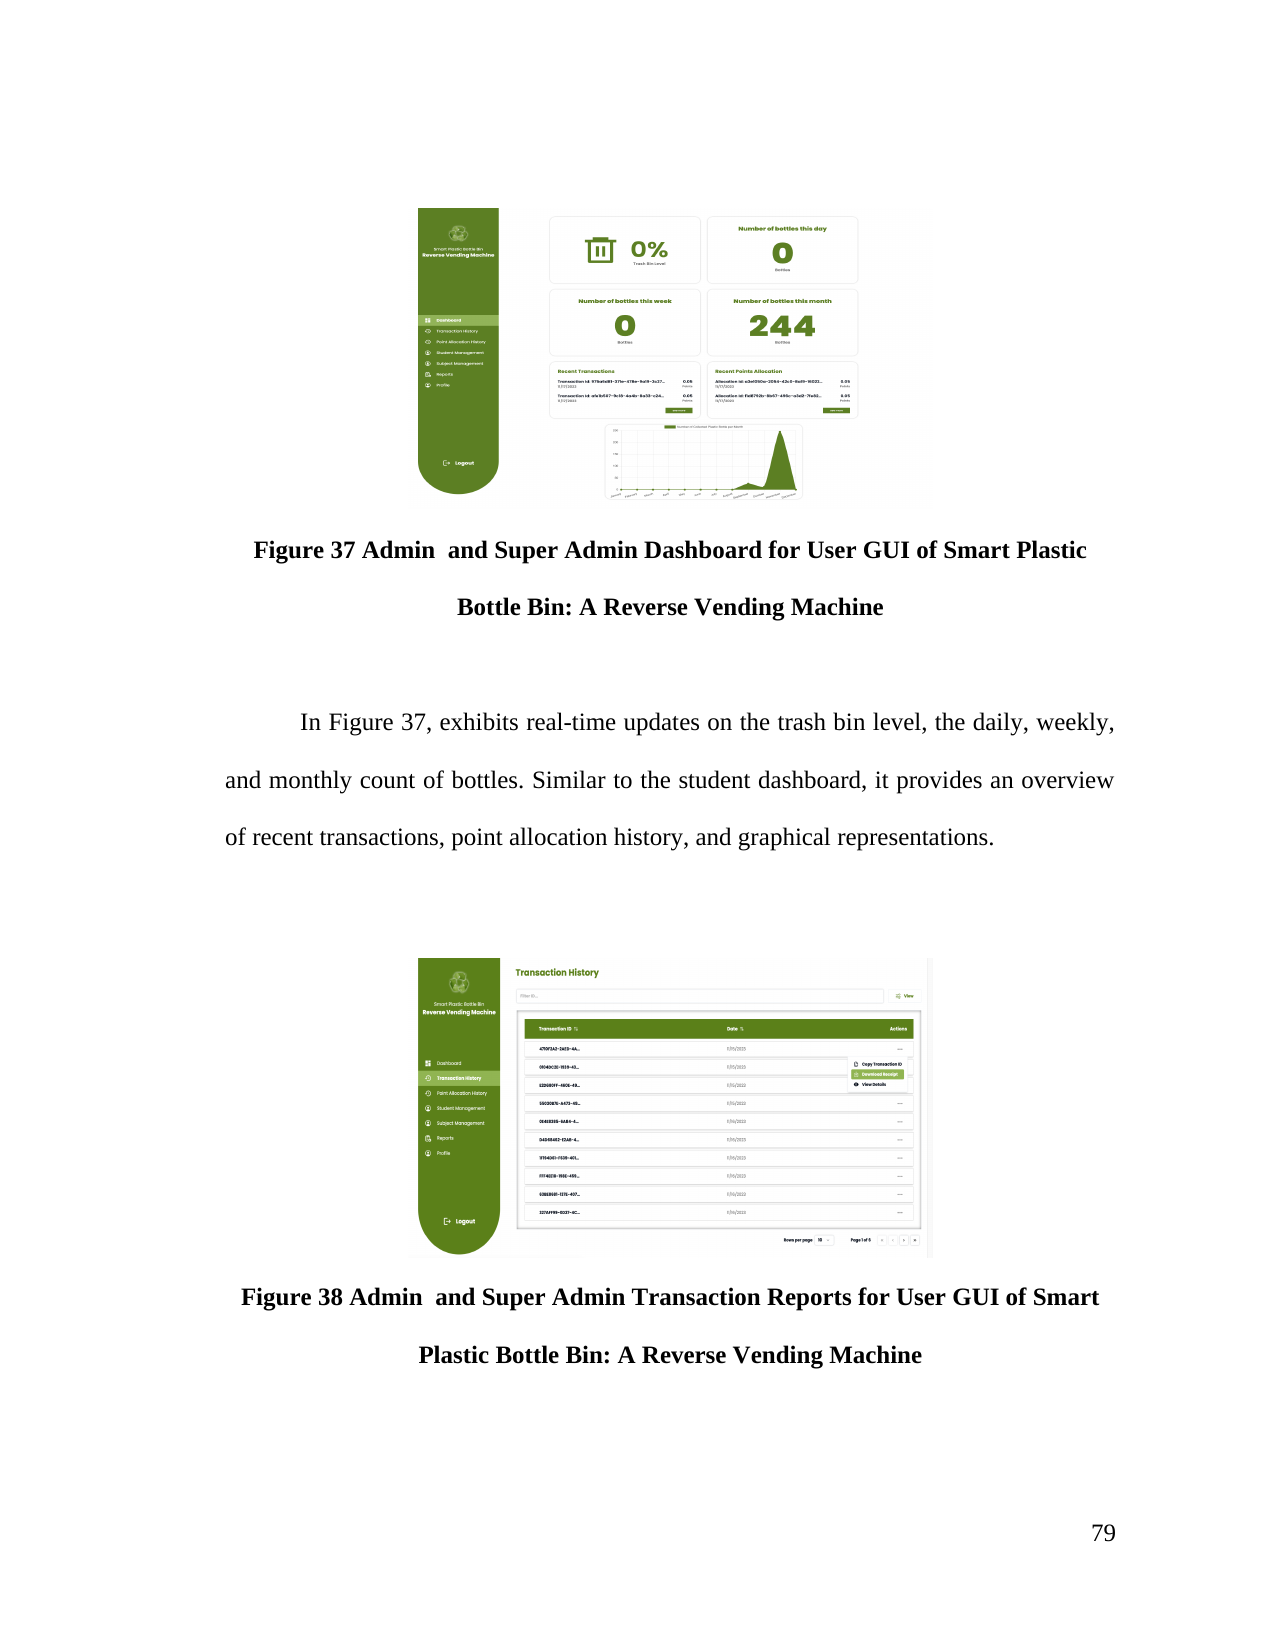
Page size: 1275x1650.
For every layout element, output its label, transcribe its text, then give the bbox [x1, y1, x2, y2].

picture [407, 958, 933, 1258]
text Figure 38 Admin and Super Admin Transaction Reports for User GUI of Smart Plastic Bottle Bin: A Reverse Vending Machine [225, 1282, 1116, 1369]
picture [407, 208, 933, 509]
text Figure 37 Admin and Super Admin Dashboard for User GUI of Smart Plastic Bottle Bin: A Reverse Vending Machine [225, 535, 1116, 621]
text In Figure 37, exhibits real-time updates on the trash bin level, the daily, weekly, and monthly count of bottles. Similar to the student dashboard, it provides an overview of recent transactions, point allocation history, and graphical representations. [225, 707, 1116, 851]
